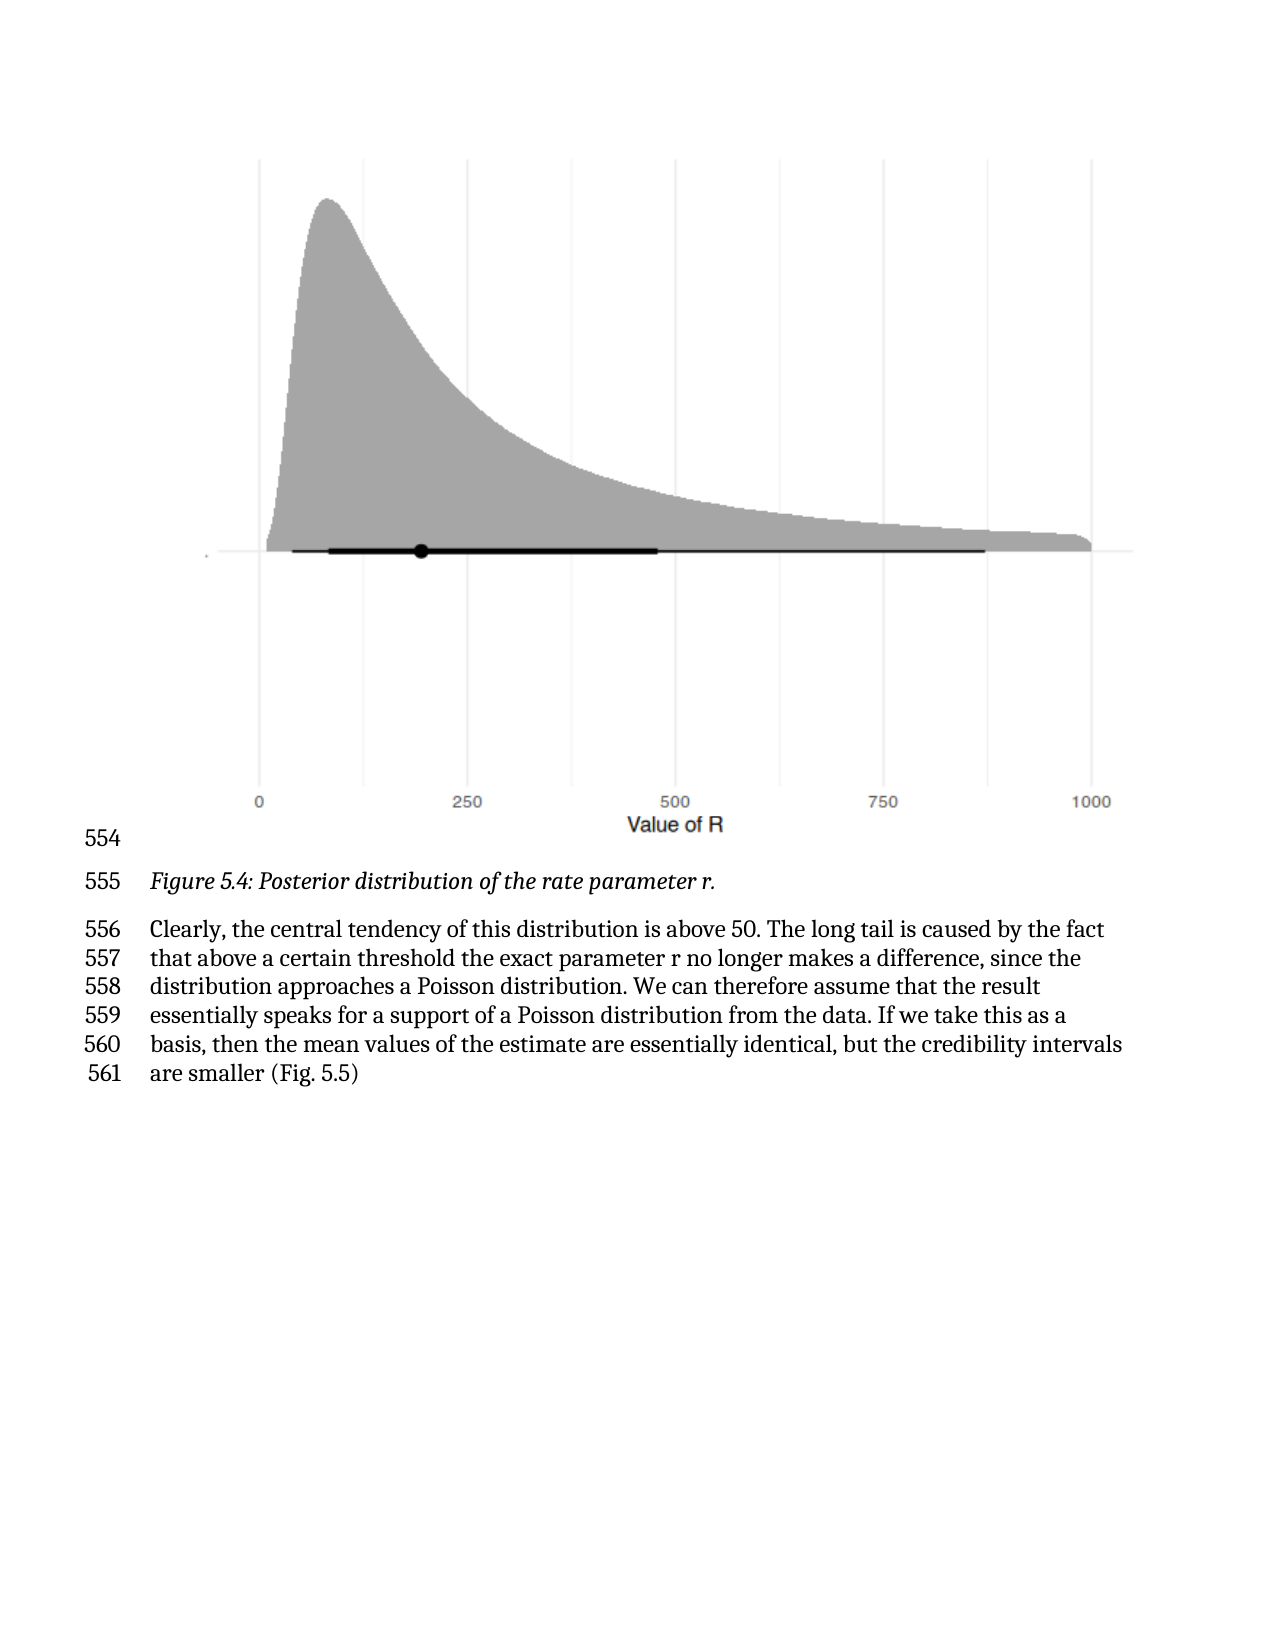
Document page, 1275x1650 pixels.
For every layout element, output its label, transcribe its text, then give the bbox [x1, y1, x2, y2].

text Figure 5.4: Posterior distribution of the rate parameter r. [150, 867, 1125, 896]
text Clearly, the central tendency of this distribution is above 50. The long tail is caused by the fact that above a certain threshold the exact parameter r no longer makes a difference, since the distribution approaches a Poisson distribution. We can therefore assume that the result essentially speaks for a support of a Poisson distribution from the data. If we take this as a basis, then the mean values of the estimate are essentially identical, but the credibility intervals are smaller (Fig. 5.5) [150, 915, 1125, 1087]
picture [168, 150, 1144, 847]
